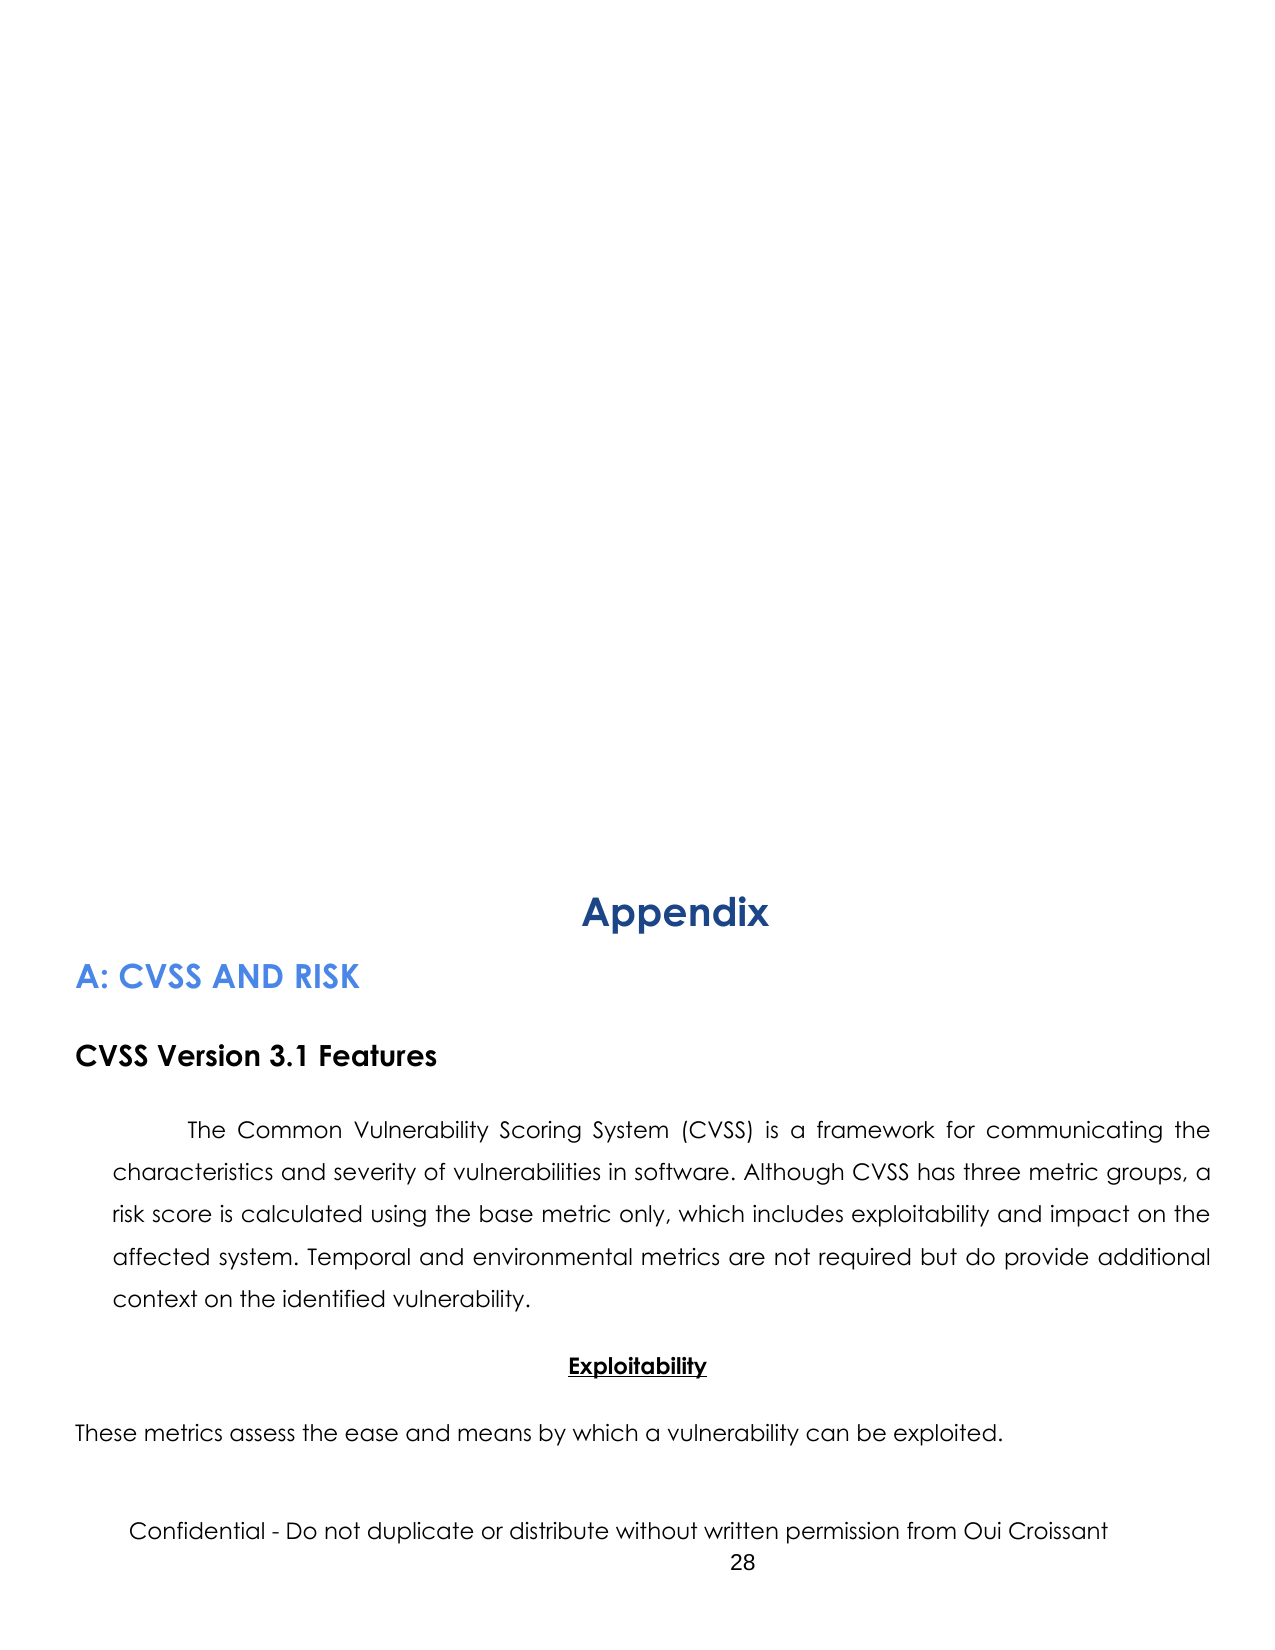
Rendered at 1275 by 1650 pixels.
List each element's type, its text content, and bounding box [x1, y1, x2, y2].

text The Common Vulnerability Scoring System (CVSS) is a framework for communicating the characteristics and severity of vulnerabilities in software. Although CVSS has three metric groups, a risk score is calculated using the base metric only, which includes exploitability and impact on the affected system. Temporal and environmental metrics are not required but do provide additional context on the identified vulnerability. [112, 1115, 1212, 1312]
text These metrics assess the ease and means by which a vulnerability can be exploited. [75, 1418, 1200, 1447]
subtitle Appendix [150, 886, 1200, 935]
subtitle A: CVSS AND RISK [75, 955, 1200, 996]
text CVSS Version 3.1 Features [75, 1037, 1200, 1072]
text Exploitability [75, 1351, 1200, 1379]
